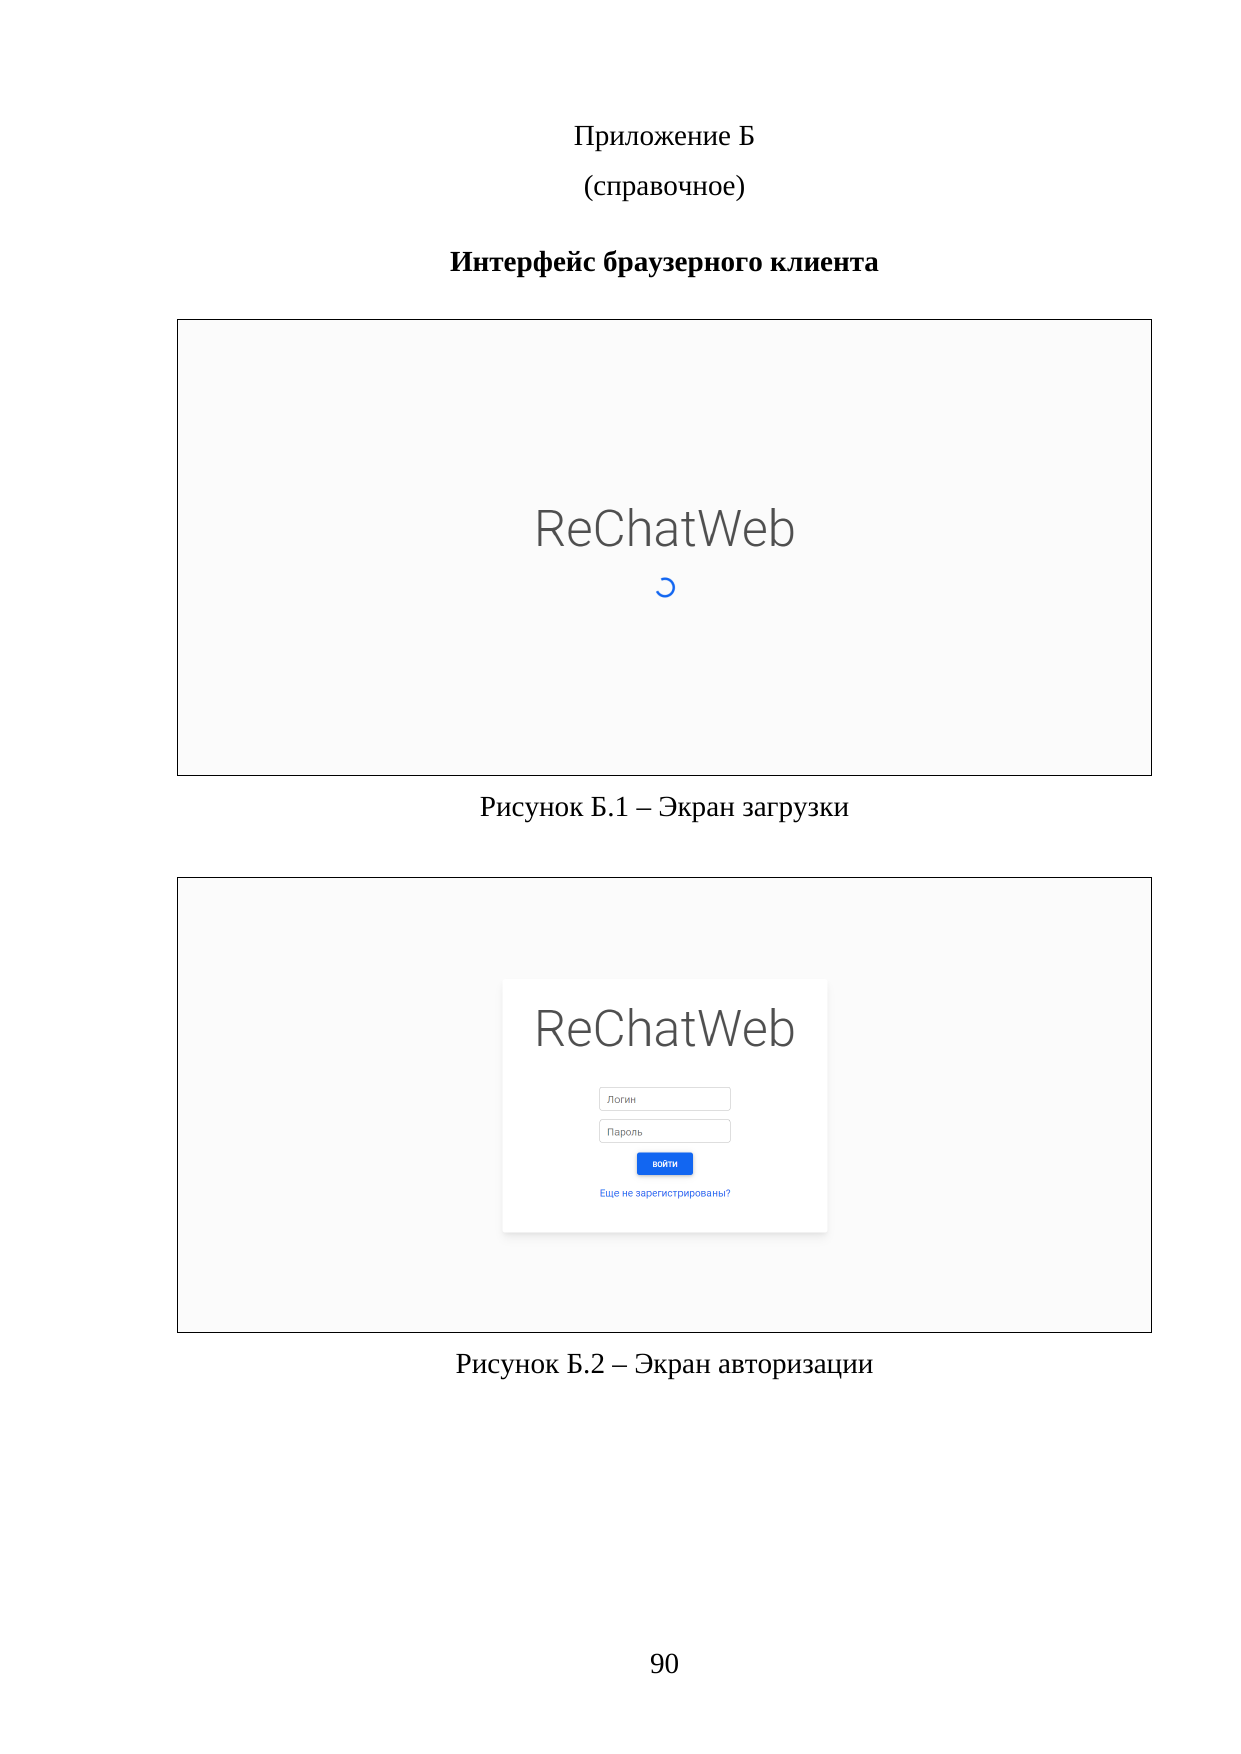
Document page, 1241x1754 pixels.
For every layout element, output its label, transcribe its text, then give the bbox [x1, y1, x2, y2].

text (справочное) [177, 168, 1152, 202]
text Рисунок Б.1 – Экран загрузки [177, 789, 1152, 823]
text Рисунок Б.2 – Экран авторизации [177, 1347, 1152, 1380]
subtitle Приложение Б [177, 118, 1152, 152]
picture [178, 320, 1151, 775]
picture [178, 878, 1151, 1332]
text Интерфейс браузерного клиента [177, 244, 1152, 277]
